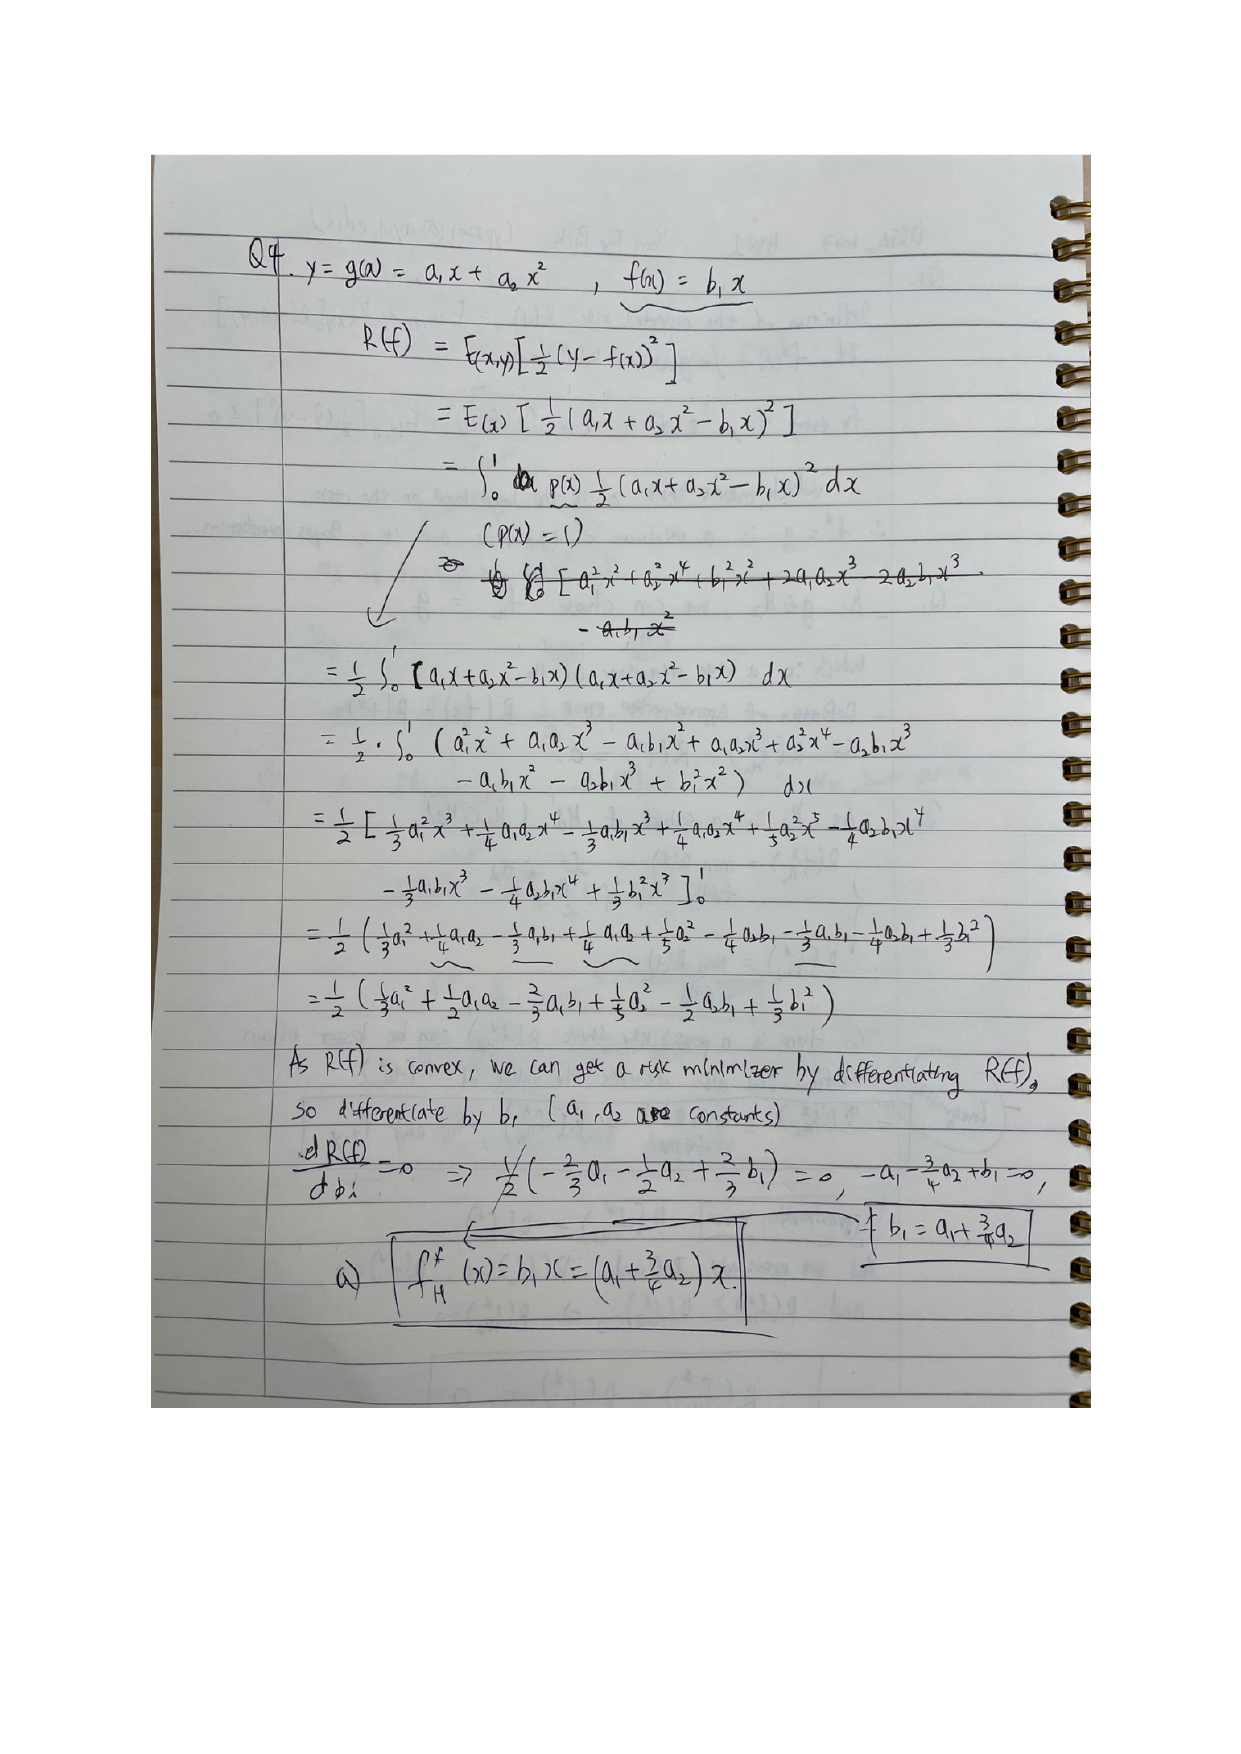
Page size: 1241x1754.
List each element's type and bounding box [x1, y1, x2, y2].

picture [152, 156, 1091, 1407]
